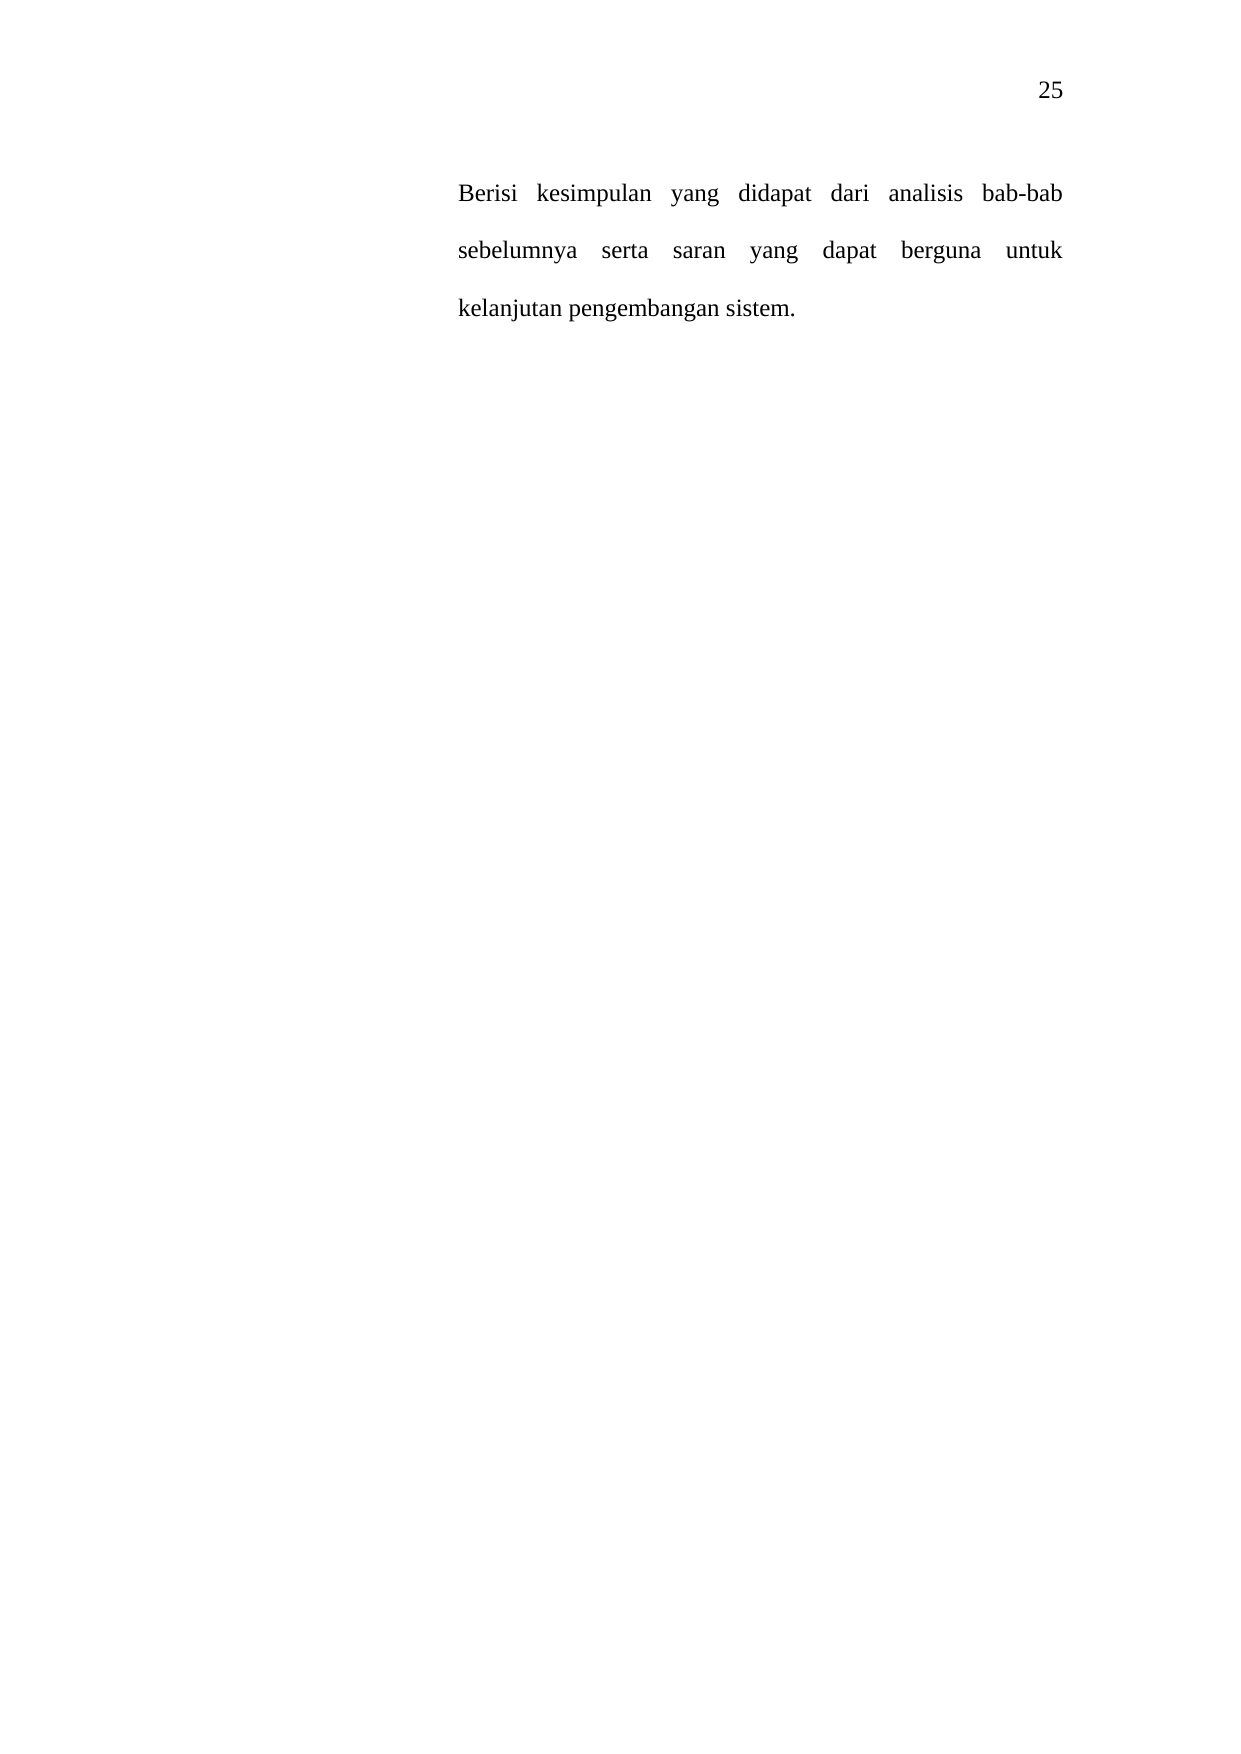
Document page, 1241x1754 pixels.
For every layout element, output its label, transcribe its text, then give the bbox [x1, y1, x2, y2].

text Berisi kesimpulan yang didapat dari analisis bab-bab sebelumnya serta saran yang dapat berguna untuk kelanjutan pengembangan sistem. [458, 178, 1063, 322]
